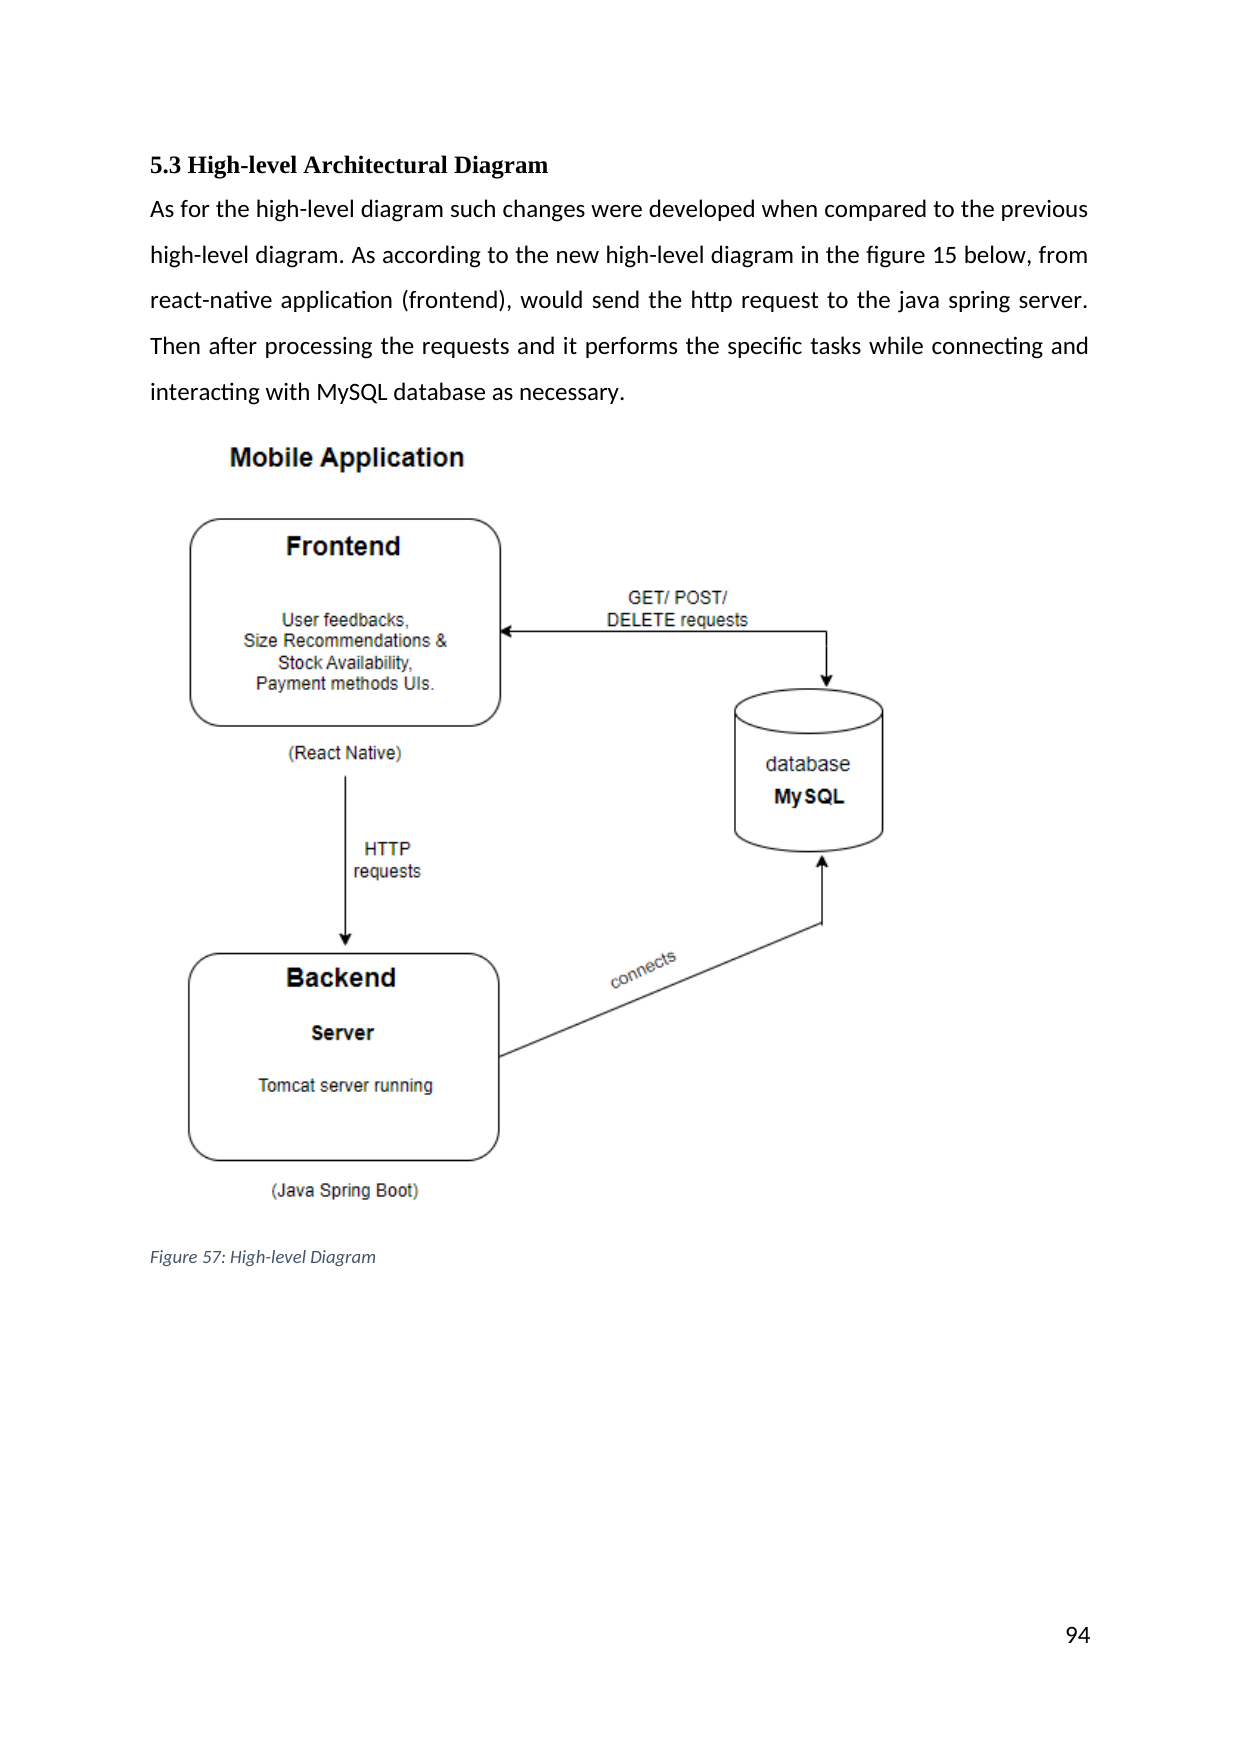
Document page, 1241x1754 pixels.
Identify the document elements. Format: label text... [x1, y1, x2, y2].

text Figure 57: High-level Diagram [150, 1245, 1090, 1268]
subtitle 5.3 High-level Architectural Diagram [150, 150, 1090, 179]
picture [150, 421, 916, 1225]
text As for the high-level diagram such changes were developed when compared to the previous high-level diagram. As according to the new high-level diagram in the figure 15 below, from react-native application (frontend), would send the http request to the java spring server. Then after processing the requests and it performs the specific tasks while connecting and interacting with MySQL database as necessary. [150, 193, 1090, 407]
